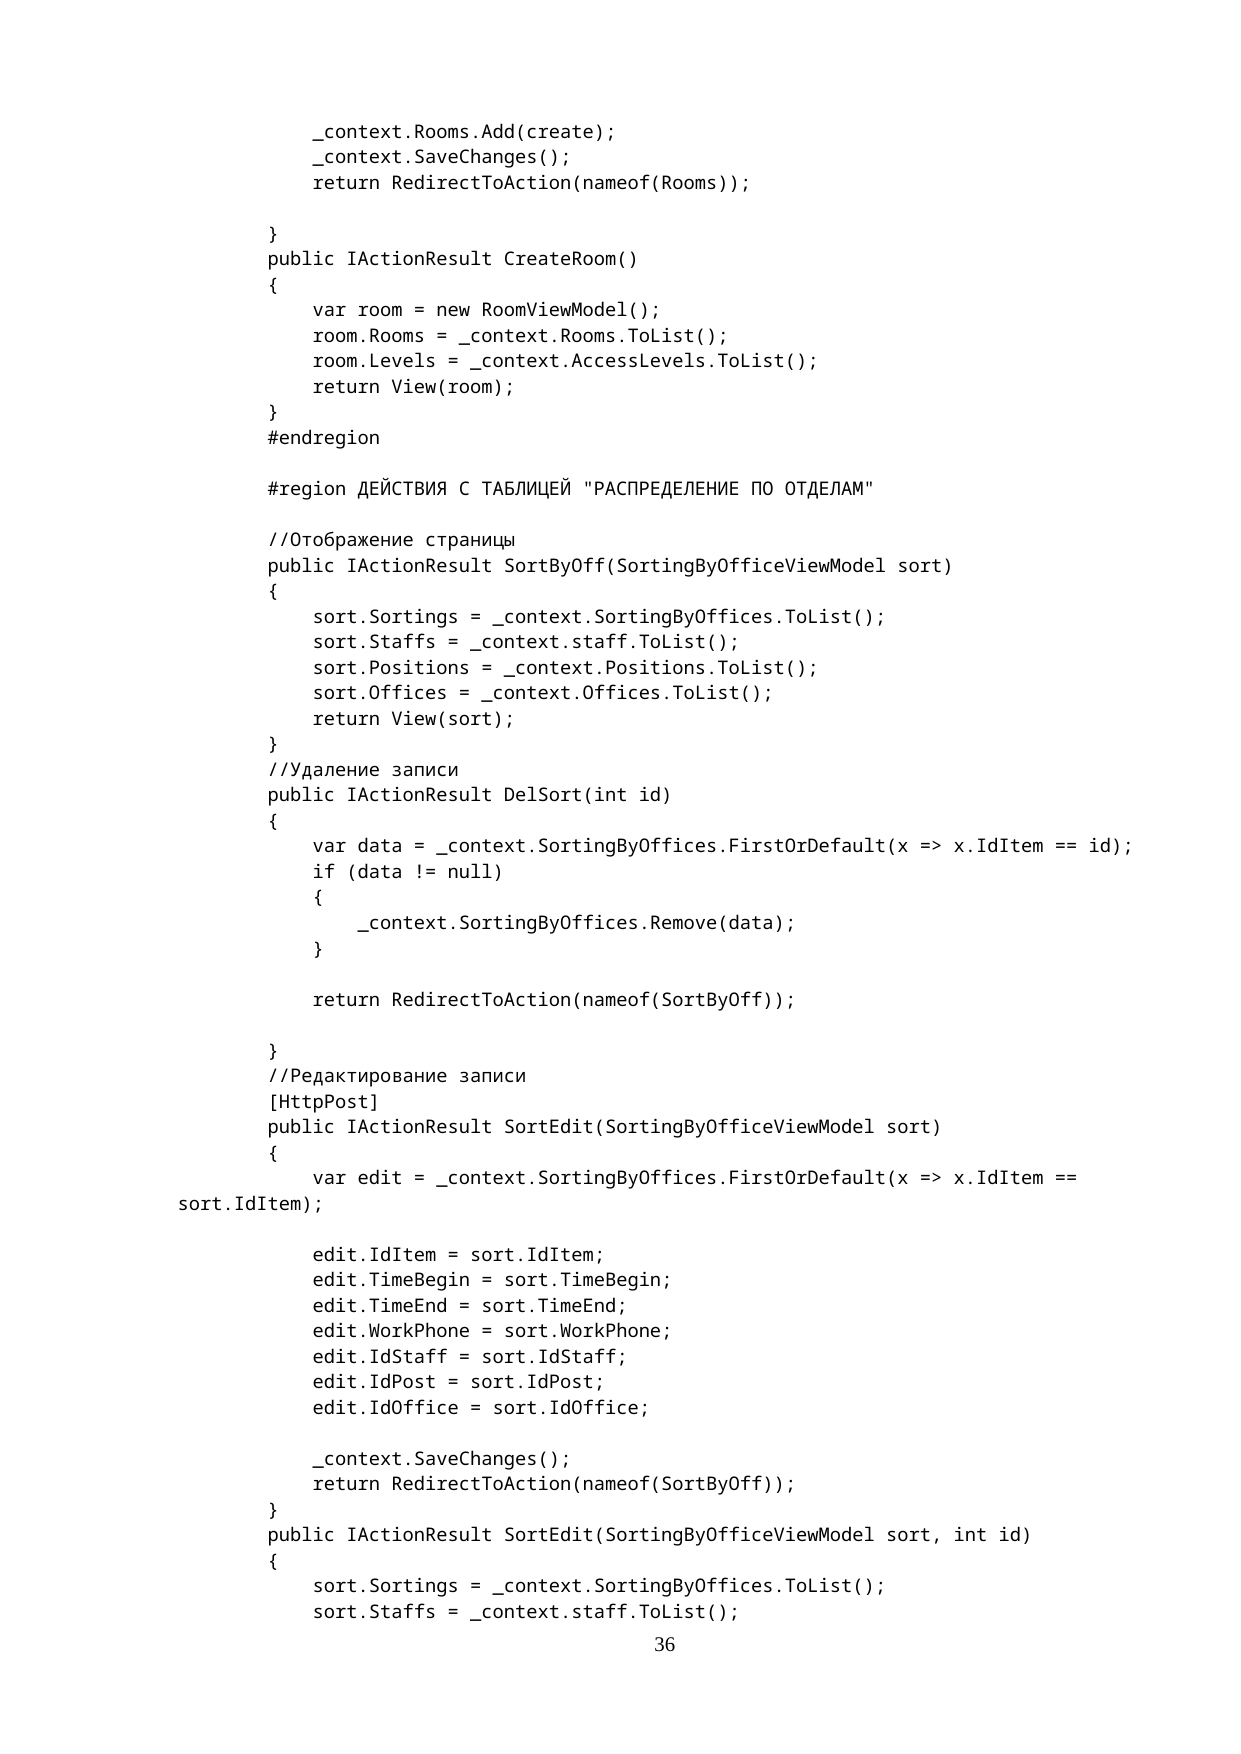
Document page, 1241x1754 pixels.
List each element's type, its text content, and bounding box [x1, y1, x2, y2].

text public IActionResult SortEdit(SortingByOfficeViewModel sort) [177, 1113, 1152, 1139]
text return RedirectToAction(nameof(SortByOff)); [177, 986, 1152, 1011]
text return RedirectToAction(nameof(Rooms)); [177, 169, 1152, 195]
text } [177, 1037, 1152, 1062]
text public IActionResult CreateRoom() [177, 246, 1152, 271]
text //Отображение страницы [177, 526, 1152, 552]
text edit.IdItem = sort.IdItem; [177, 1241, 1152, 1267]
text sort.Positions = _context.Positions.ToList(); [177, 654, 1152, 679]
text //Удаление записи [177, 756, 1152, 782]
text { [177, 1139, 1152, 1164]
text var data = _context.SortingByOffices.FirstOrDefault(x => x.IdItem == id); [177, 833, 1152, 858]
text sort.Sortings = _context.SortingByOffices.ToList(); [177, 1573, 1152, 1598]
text } [177, 399, 1152, 424]
text var edit = _context.SortingByOffices.FirstOrDefault(x => x.IdItem == sort.IdItem); [177, 1164, 1152, 1216]
text return View(room); [177, 373, 1152, 399]
text sort.Sortings = _context.SortingByOffices.ToList(); [177, 603, 1152, 628]
text edit.TimeBegin = sort.TimeBegin; [177, 1267, 1152, 1292]
text #region ДЕЙСТВИЯ С ТАБЛИЦЕЙ "РАСПРЕДЕЛЕНИЕ ПО ОТДЕЛАМ" [177, 475, 1152, 501]
text _context.SortingByOffices.Remove(data); [177, 909, 1152, 935]
text } [177, 731, 1152, 756]
text edit.IdOffice = sort.IdOffice; [177, 1394, 1152, 1420]
text return View(sort); [177, 705, 1152, 731]
text return RedirectToAction(nameof(SortByOff)); [177, 1471, 1152, 1496]
text { [177, 807, 1152, 833]
text { [177, 1547, 1152, 1573]
text { [177, 884, 1152, 909]
text var room = new RoomViewModel(); [177, 297, 1152, 322]
text _context.SaveChanges(); [177, 1445, 1152, 1471]
text edit.WorkPhone = sort.WorkPhone; [177, 1318, 1152, 1343]
text } [177, 935, 1152, 960]
text sort.Staffs = _context.staff.ToList(); [177, 628, 1152, 654]
text sort.Offices = _context.Offices.ToList(); [177, 679, 1152, 705]
text if (data != null) [177, 858, 1152, 884]
text //Редактирование записи [177, 1062, 1152, 1088]
text public IActionResult SortByOff(SortingByOfficeViewModel sort) [177, 552, 1152, 577]
text _context.SaveChanges(); [177, 144, 1152, 169]
text [HttpPost] [177, 1088, 1152, 1113]
text } [177, 220, 1152, 246]
text { [177, 577, 1152, 603]
text #endregion [177, 424, 1152, 450]
text { [177, 271, 1152, 297]
text sort.Staffs = _context.staff.ToList(); [177, 1598, 1152, 1624]
text public IActionResult SortEdit(SortingByOfficeViewModel sort, int id) [177, 1522, 1152, 1547]
text room.Levels = _context.AccessLevels.ToList(); [177, 348, 1152, 373]
text _context.Rooms.Add(create); [177, 118, 1152, 144]
text } [177, 1496, 1152, 1522]
text edit.IdPost = sort.IdPost; [177, 1369, 1152, 1394]
text edit.IdStaff = sort.IdStaff; [177, 1343, 1152, 1369]
text public IActionResult DelSort(int id) [177, 782, 1152, 807]
text edit.TimeEnd = sort.TimeEnd; [177, 1292, 1152, 1318]
text room.Rooms = _context.Rooms.ToList(); [177, 322, 1152, 348]
